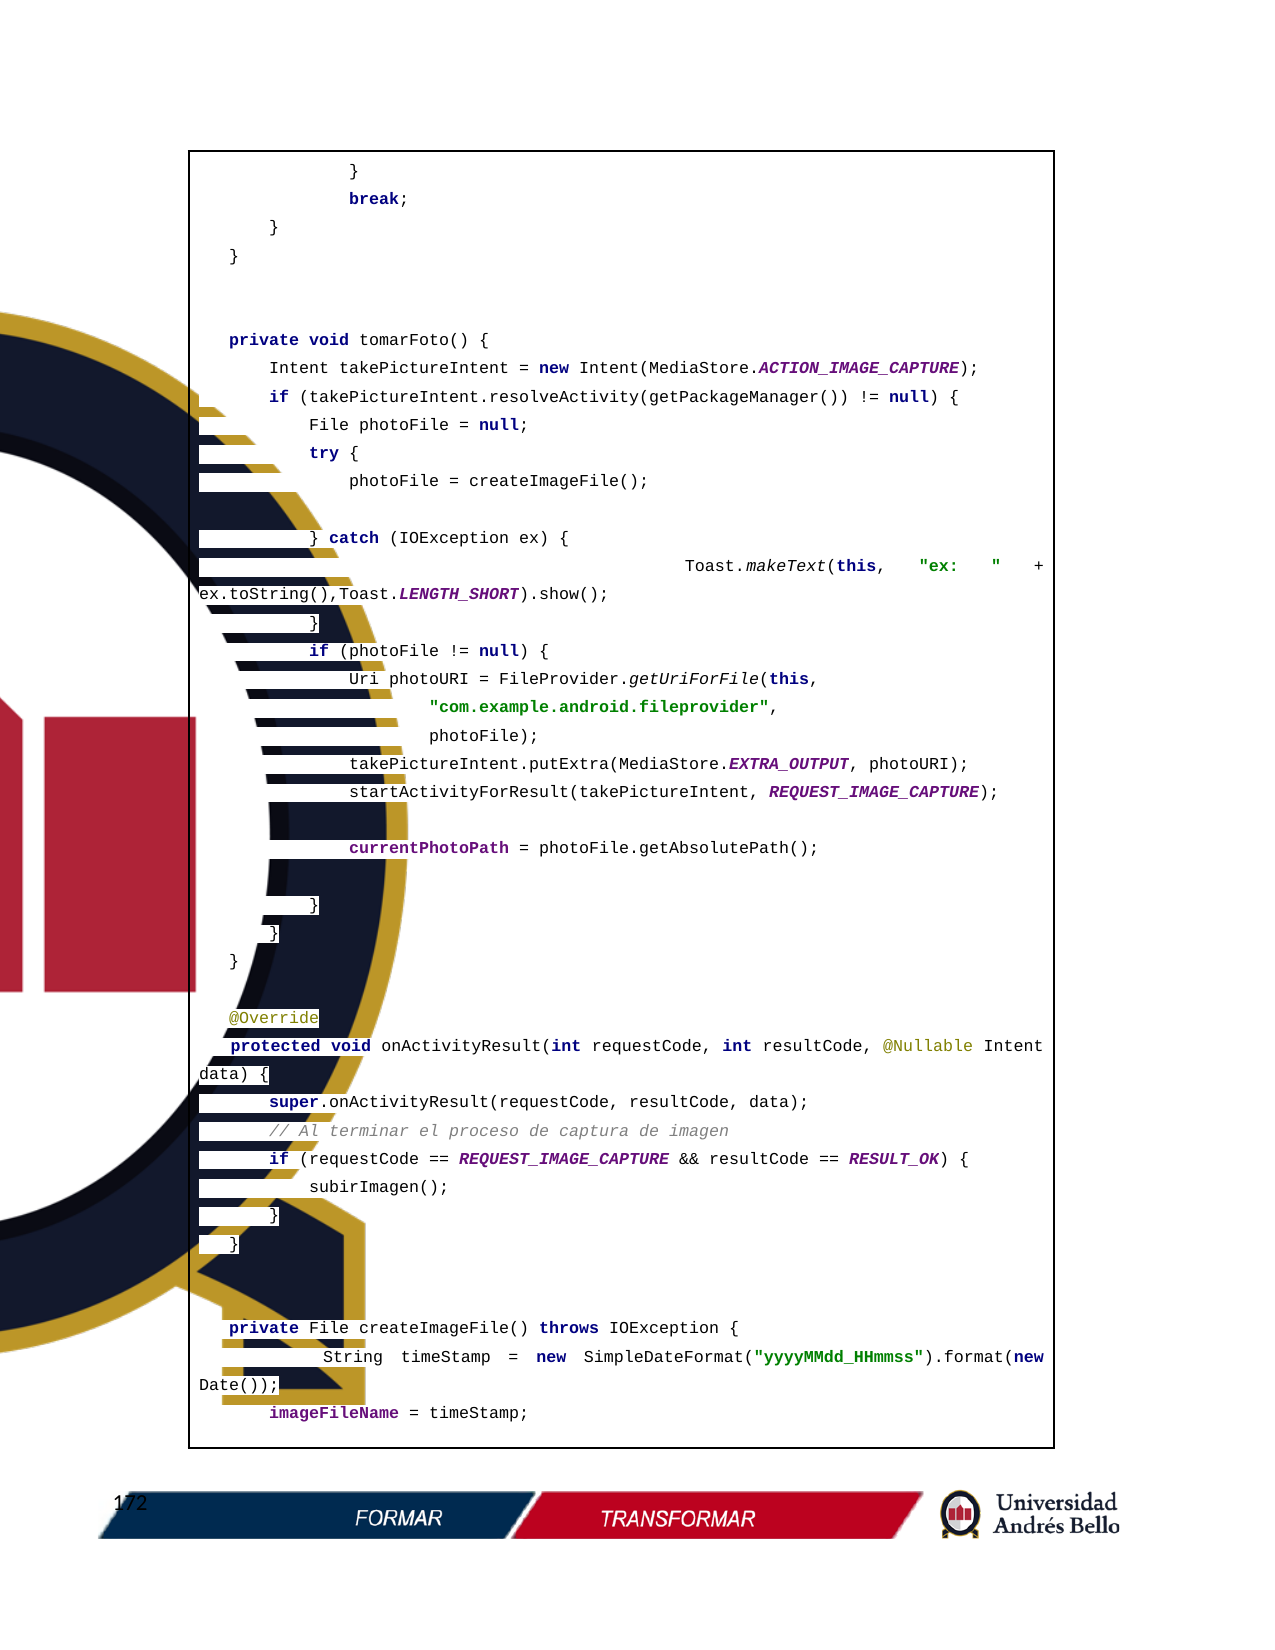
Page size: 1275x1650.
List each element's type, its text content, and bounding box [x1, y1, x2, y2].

picture [97, 1489, 1120, 1539]
picture [0, 299, 188, 1423]
